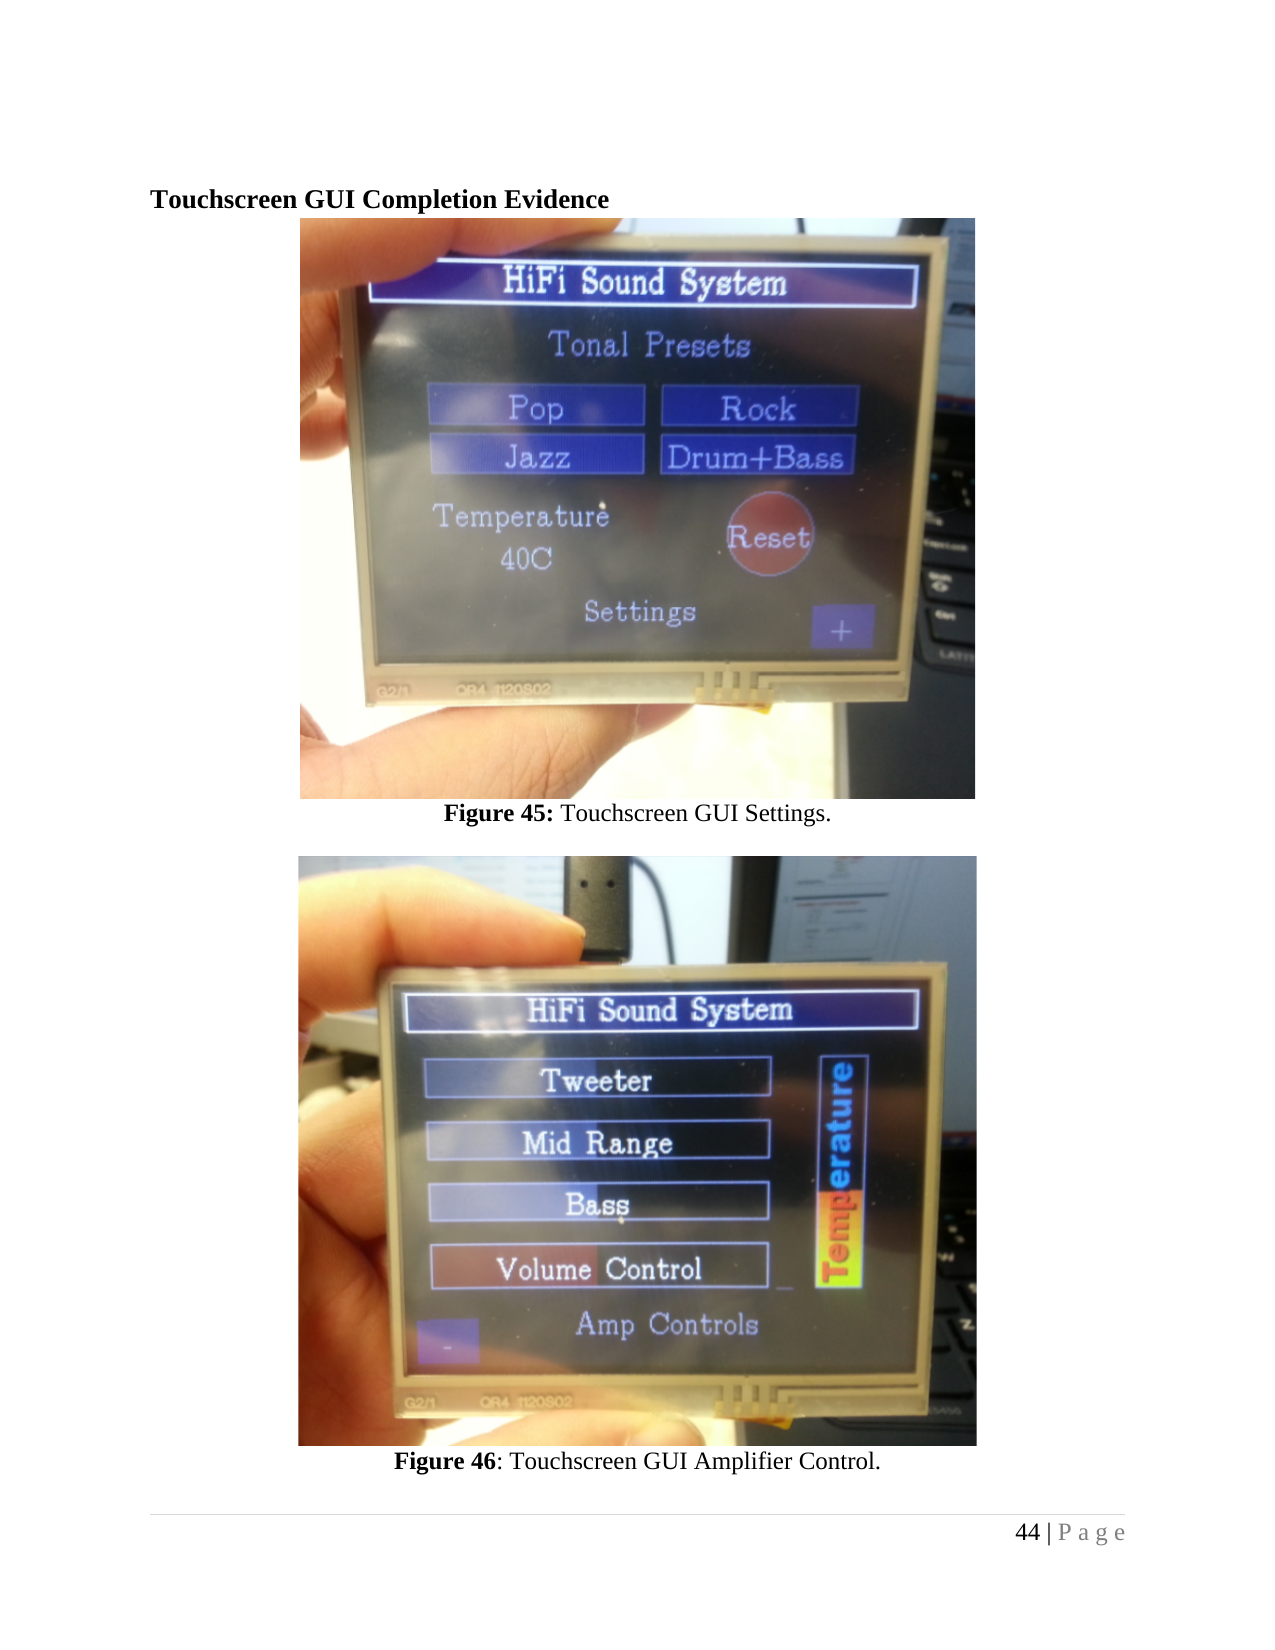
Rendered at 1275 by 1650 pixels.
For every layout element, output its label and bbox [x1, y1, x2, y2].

picture [300, 218, 976, 799]
picture [298, 856, 977, 1446]
